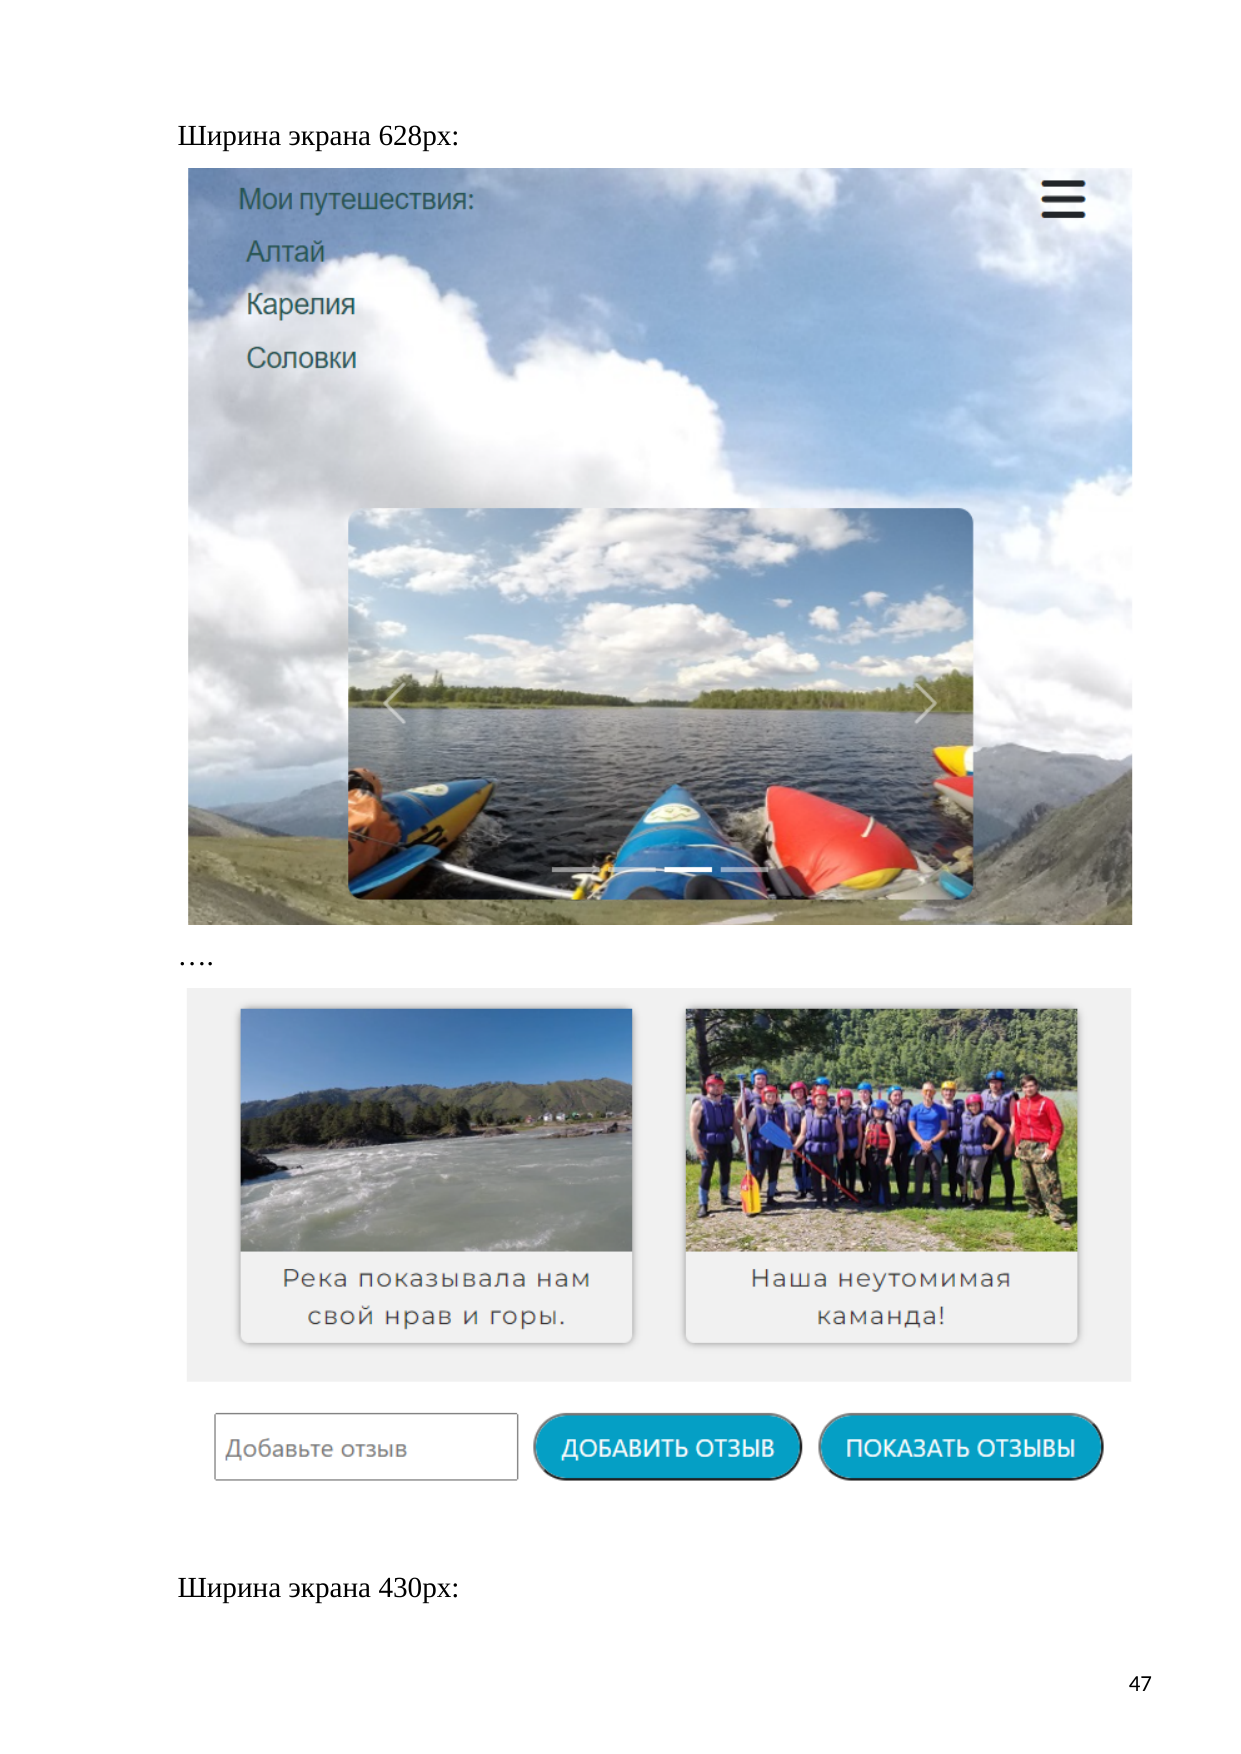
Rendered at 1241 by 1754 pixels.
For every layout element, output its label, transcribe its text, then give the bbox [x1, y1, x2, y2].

text Ширина экрана 628px: [177, 118, 1152, 152]
text Ширина экрана 430px: [177, 1570, 1152, 1603]
text …. [177, 938, 1152, 972]
picture [177, 168, 1141, 925]
picture [177, 988, 1140, 1489]
